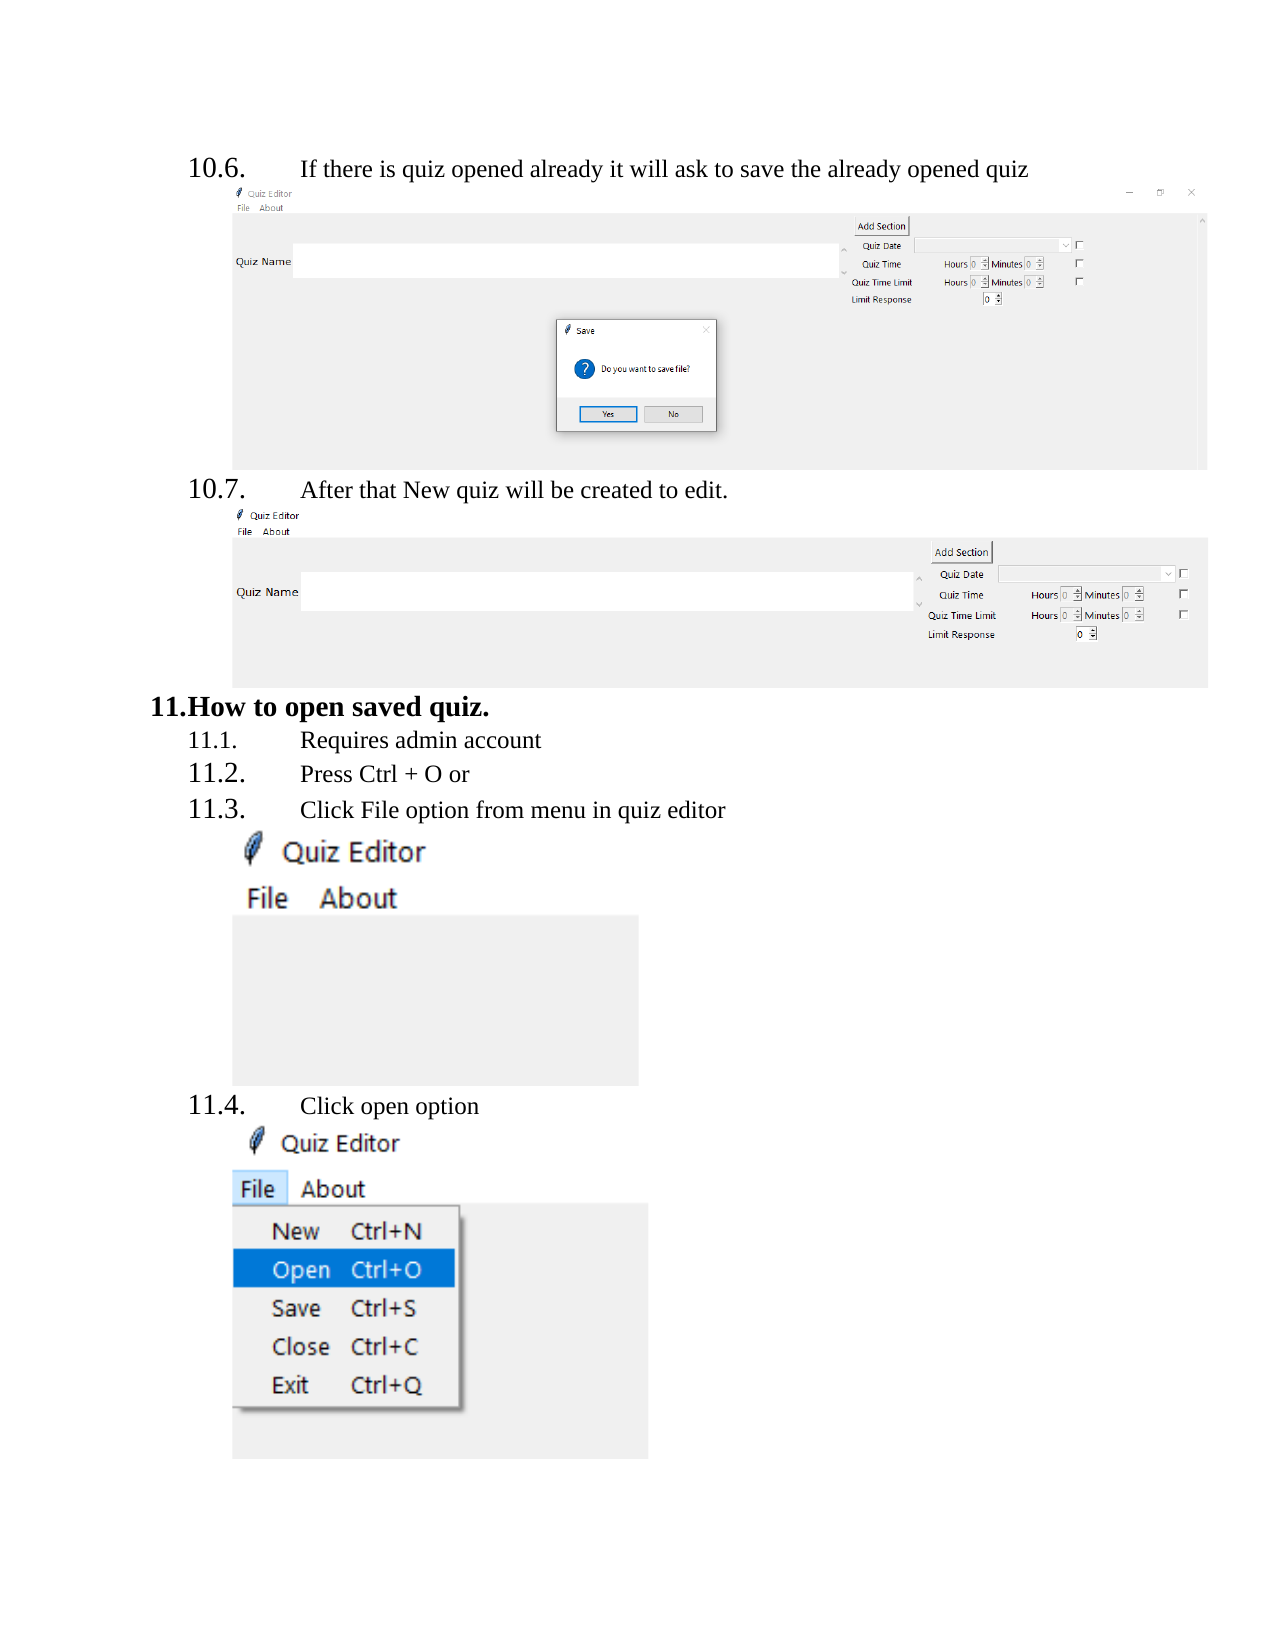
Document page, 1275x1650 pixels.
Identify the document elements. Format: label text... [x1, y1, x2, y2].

picture [232, 1122, 649, 1459]
list Requires admin account [187, 725, 1125, 753]
picture [232, 185, 1208, 470]
list How to open saved quiz. [150, 689, 1125, 723]
list Press Ctrl + O or [187, 755, 1125, 789]
picture [232, 506, 1209, 688]
picture [232, 826, 639, 1086]
